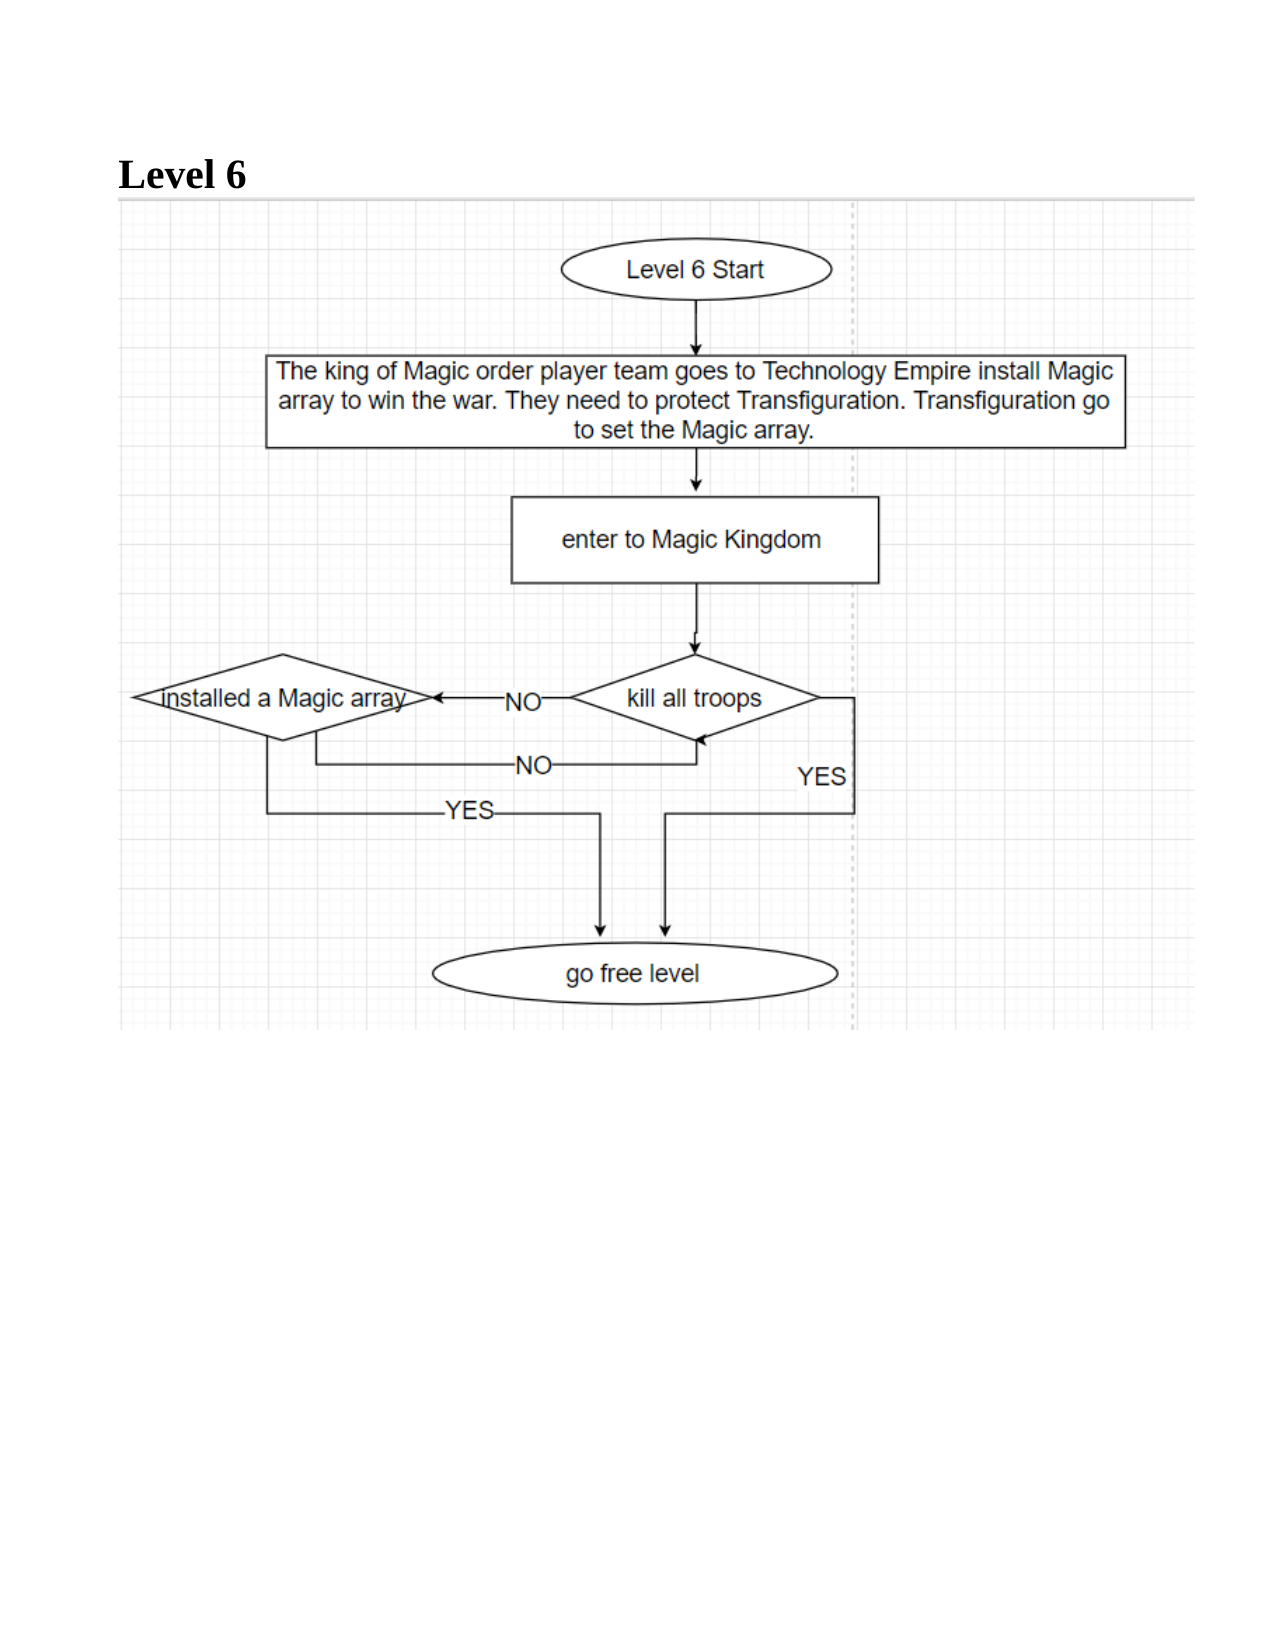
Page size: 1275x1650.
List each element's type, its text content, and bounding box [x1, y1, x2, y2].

picture [118, 197, 1195, 1030]
text Level 6 [118, 150, 1157, 197]
